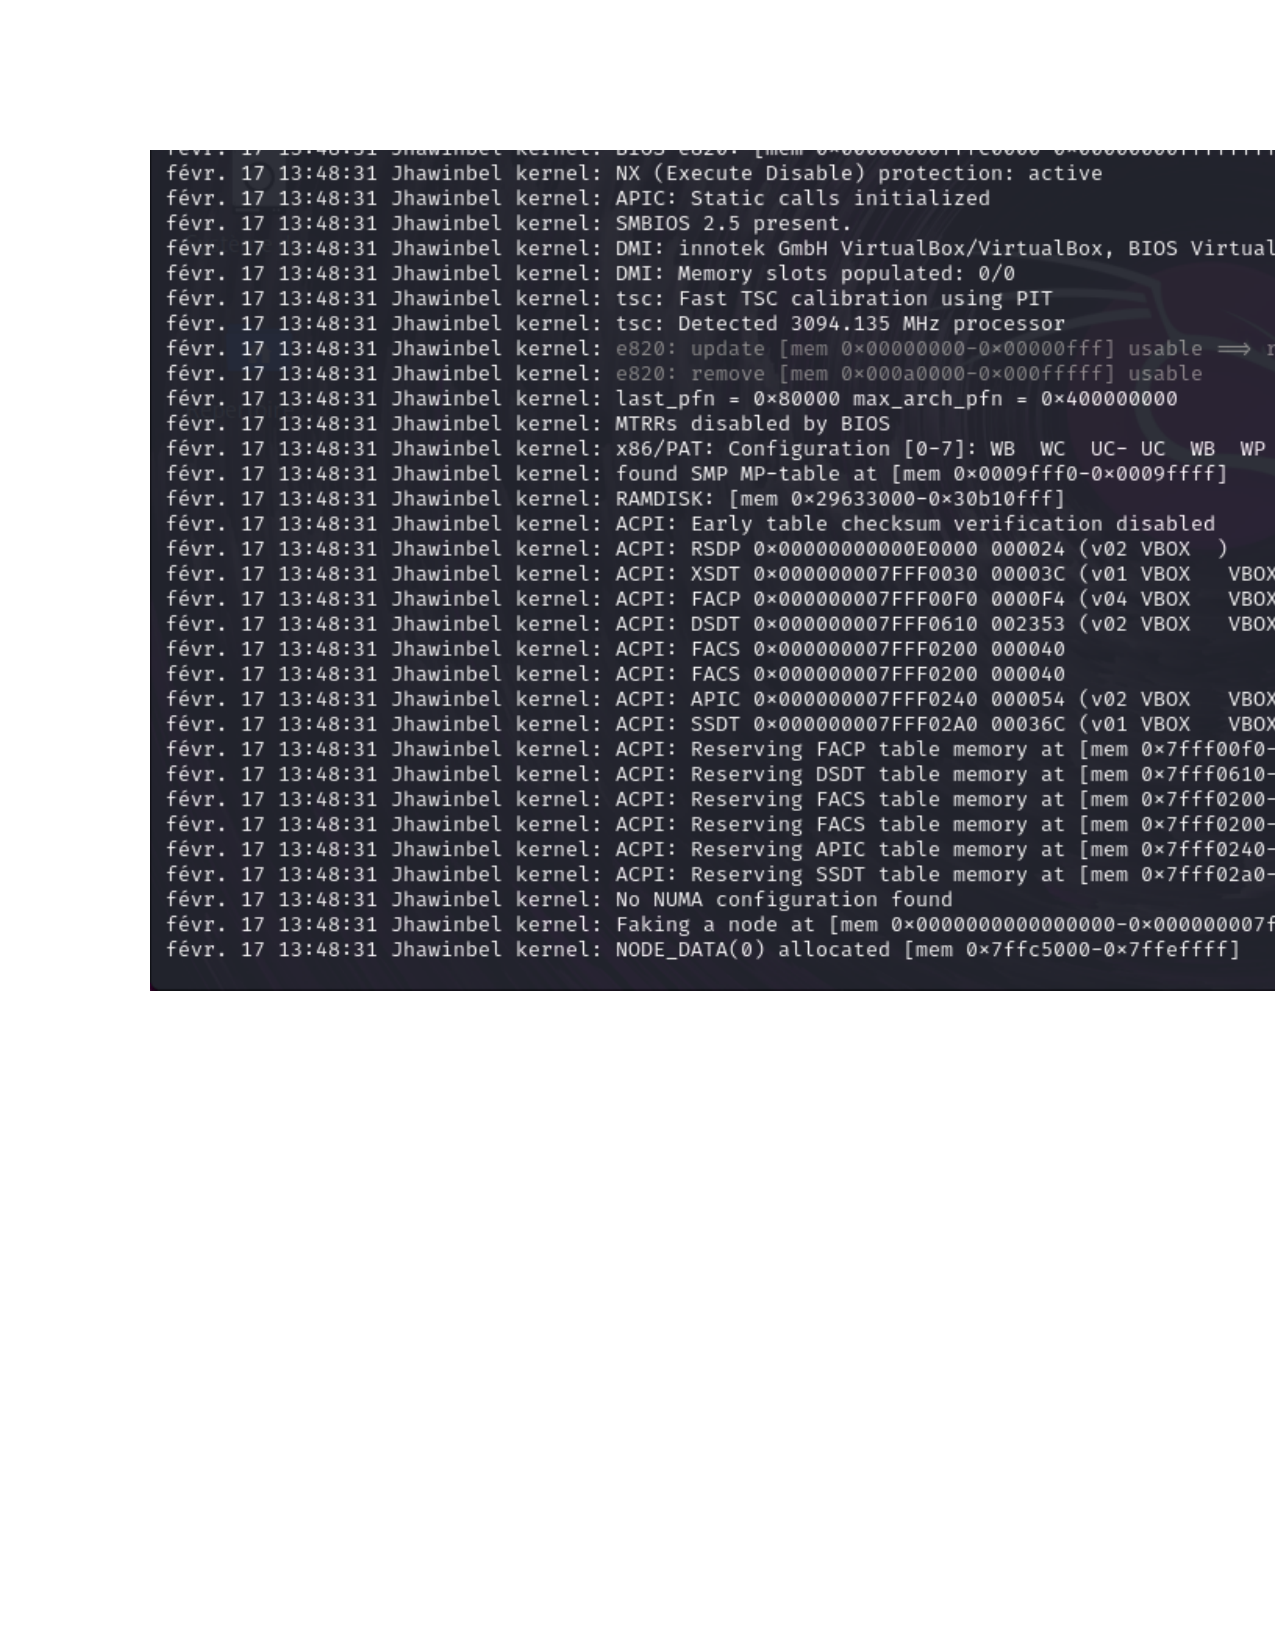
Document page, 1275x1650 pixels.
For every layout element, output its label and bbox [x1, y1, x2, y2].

picture [150, 150, 1275, 991]
